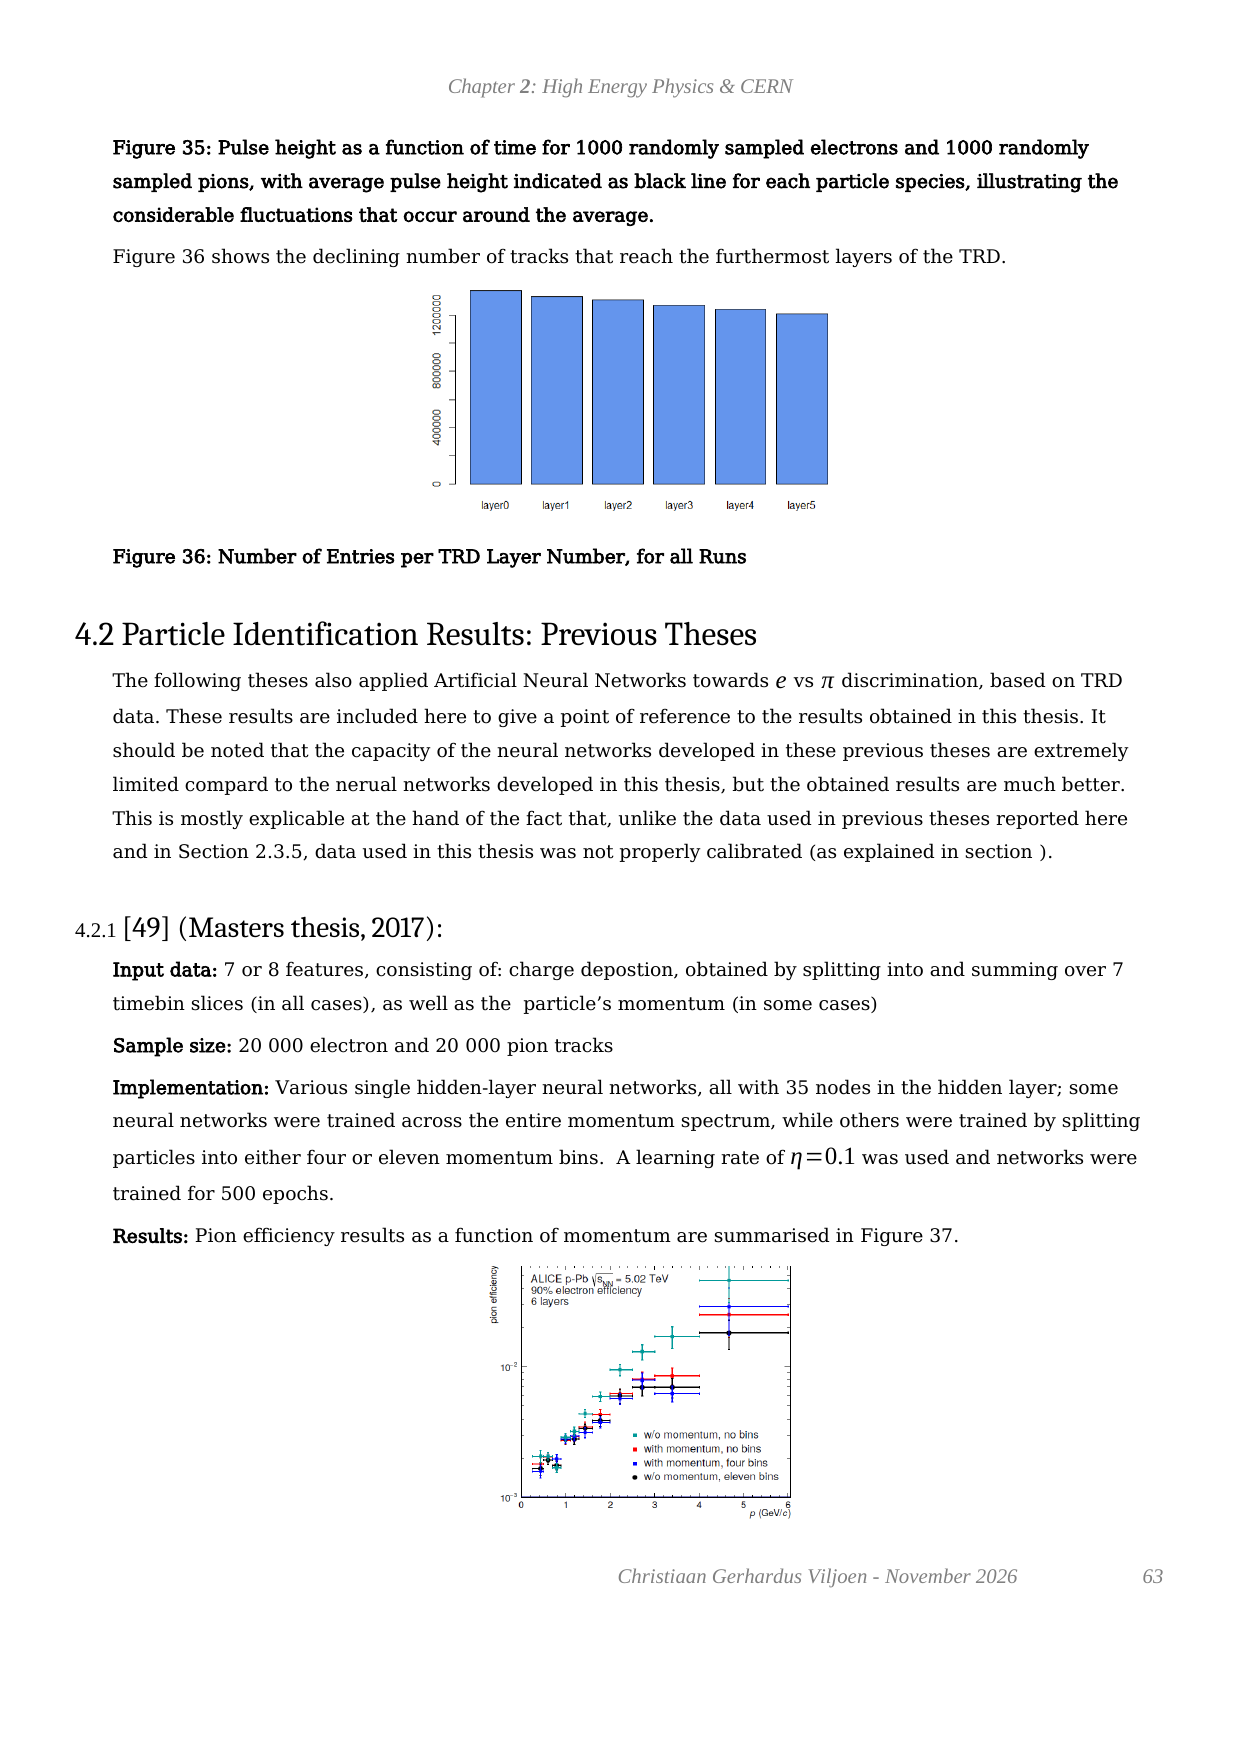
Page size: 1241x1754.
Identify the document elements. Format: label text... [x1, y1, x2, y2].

text Figure 36: Number of Entries per TRD Layer Number, for all Runs [112, 544, 1165, 567]
text Sample size: 20 000 electron and 20 000 pion tracks [112, 1033, 1165, 1056]
text Results: Pion efficiency results as a function of momentum are summarised in Figure 37. [112, 1224, 1165, 1246]
text Figure 36 shows the declining number of tracks that reach the furthermost layers of the TRD. [112, 245, 1165, 267]
picture [415, 287, 863, 525]
text The following theses also applied Artificial Neural Networks towards vs discrimination, based on TRD data. These results are included here to give a point of reference to the results obtained in this thesis. It should be noted that the capacity of the neural networks developed in these previous theses are extremely limited compard to the nerual networks developed in this thesis, but the obtained results are much better. This is mostly explicable at the hand of the fact that, unlike the data used in previous theses reported here and in Section 2.3.5, data used in this thesis was not properly calibrated (as explained in section 0). [112, 666, 1165, 863]
subtitle (Masters thesis, 2017): [75, 912, 1165, 945]
subtitle Particle Identification Results: Previous Theses [75, 616, 1165, 654]
text Input data: 7 or 8 features, consisting of: charge depostion, obtained by splitting into and summing over 7 timebin slices (in all cases), as well as the particle’s momentum (in some cases) [112, 958, 1165, 1014]
text Figure 35: Pulse height as a function of time for 1000 randomly sampled electrons and 1000 randomly sampled pions, with average pulse height indicated as black line for each particle species, illustrating the considerable fluctuations that occur around the average. [112, 135, 1165, 225]
picture [483, 1266, 794, 1523]
text Implementation: Various single hidden-layer neural networks, all with 35 nodes in the hidden layer; some neural networks were trained across the entire momentum spectrum, while others were trained by splitting particles into either four or eleven momentum bins. A learning rate of was used and networks were trained for 500 epochs. [112, 1076, 1165, 1204]
